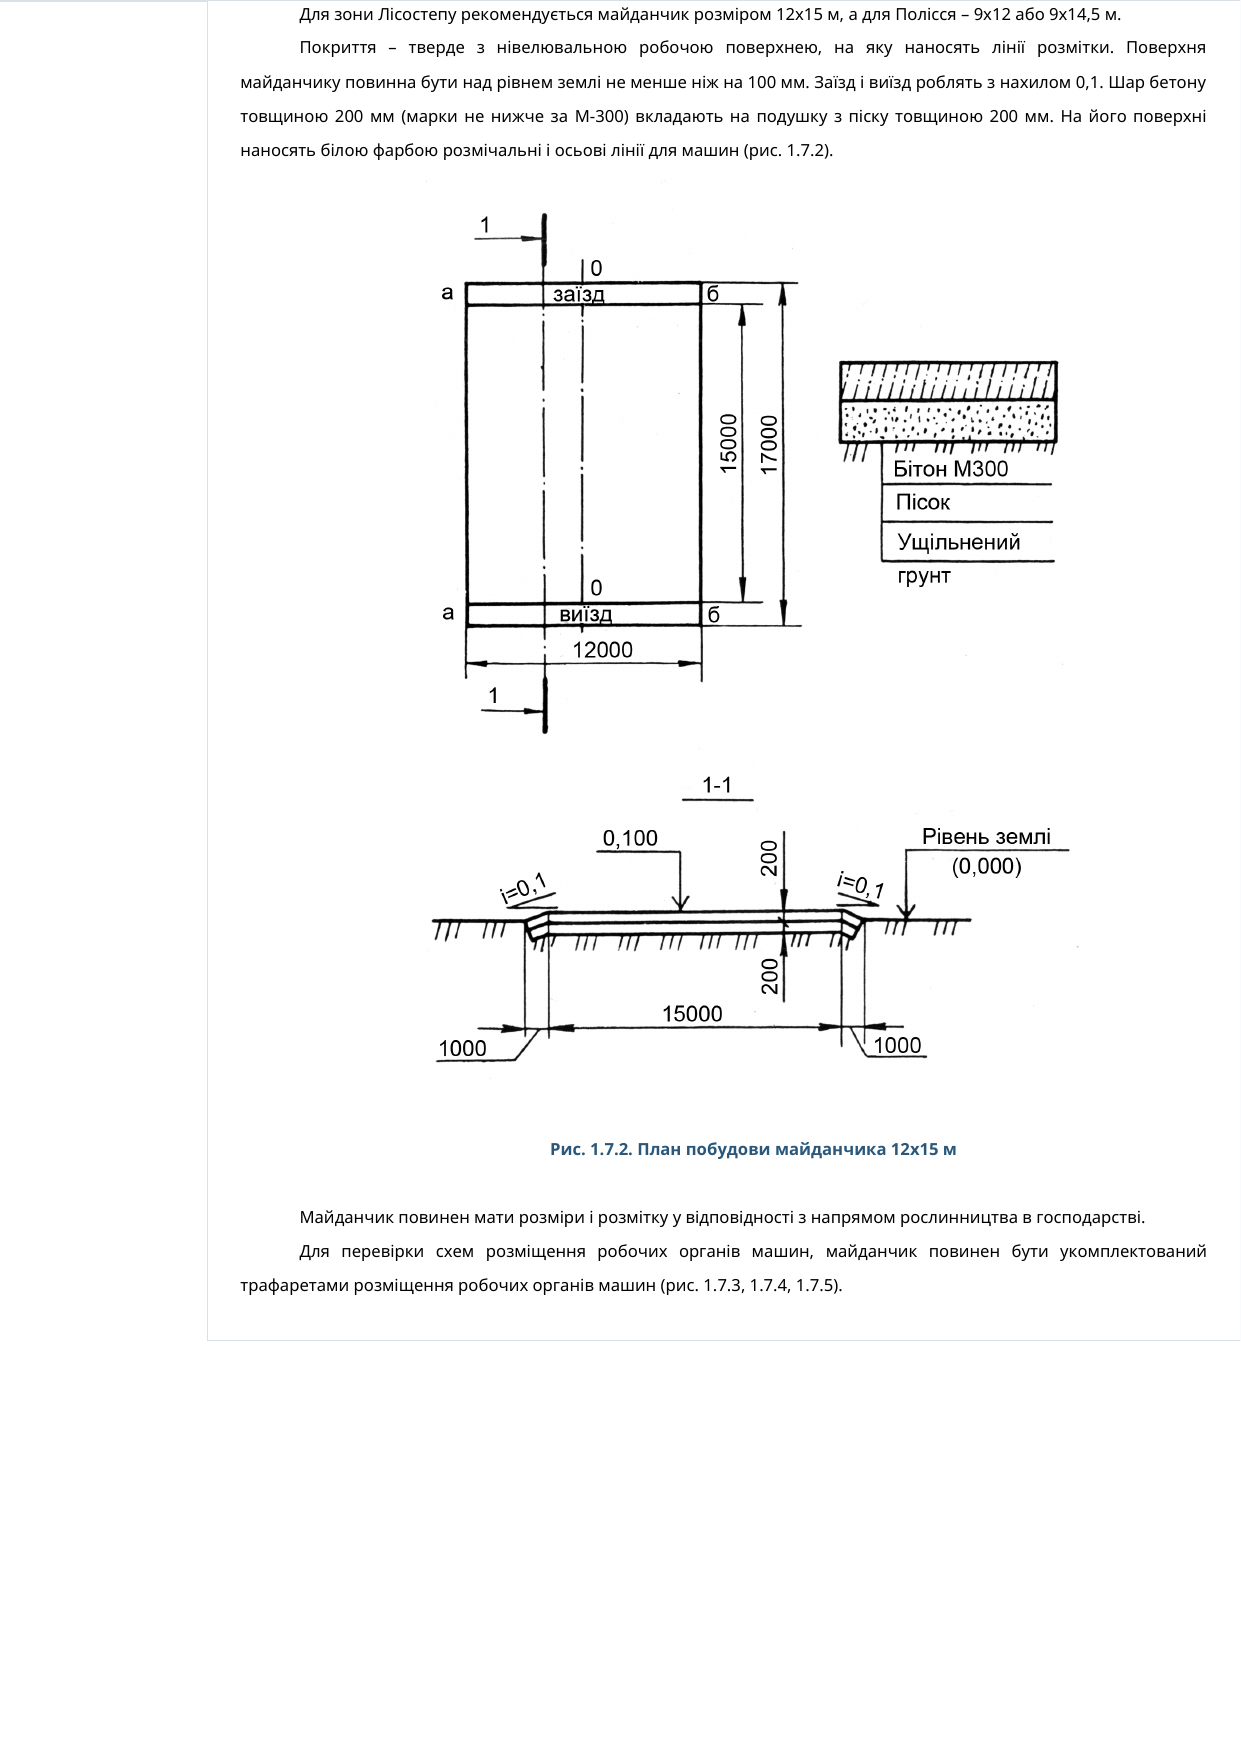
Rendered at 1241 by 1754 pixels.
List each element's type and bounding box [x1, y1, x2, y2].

table_cell [208, 1, 1240, 1340]
picture [418, 172, 1089, 1090]
